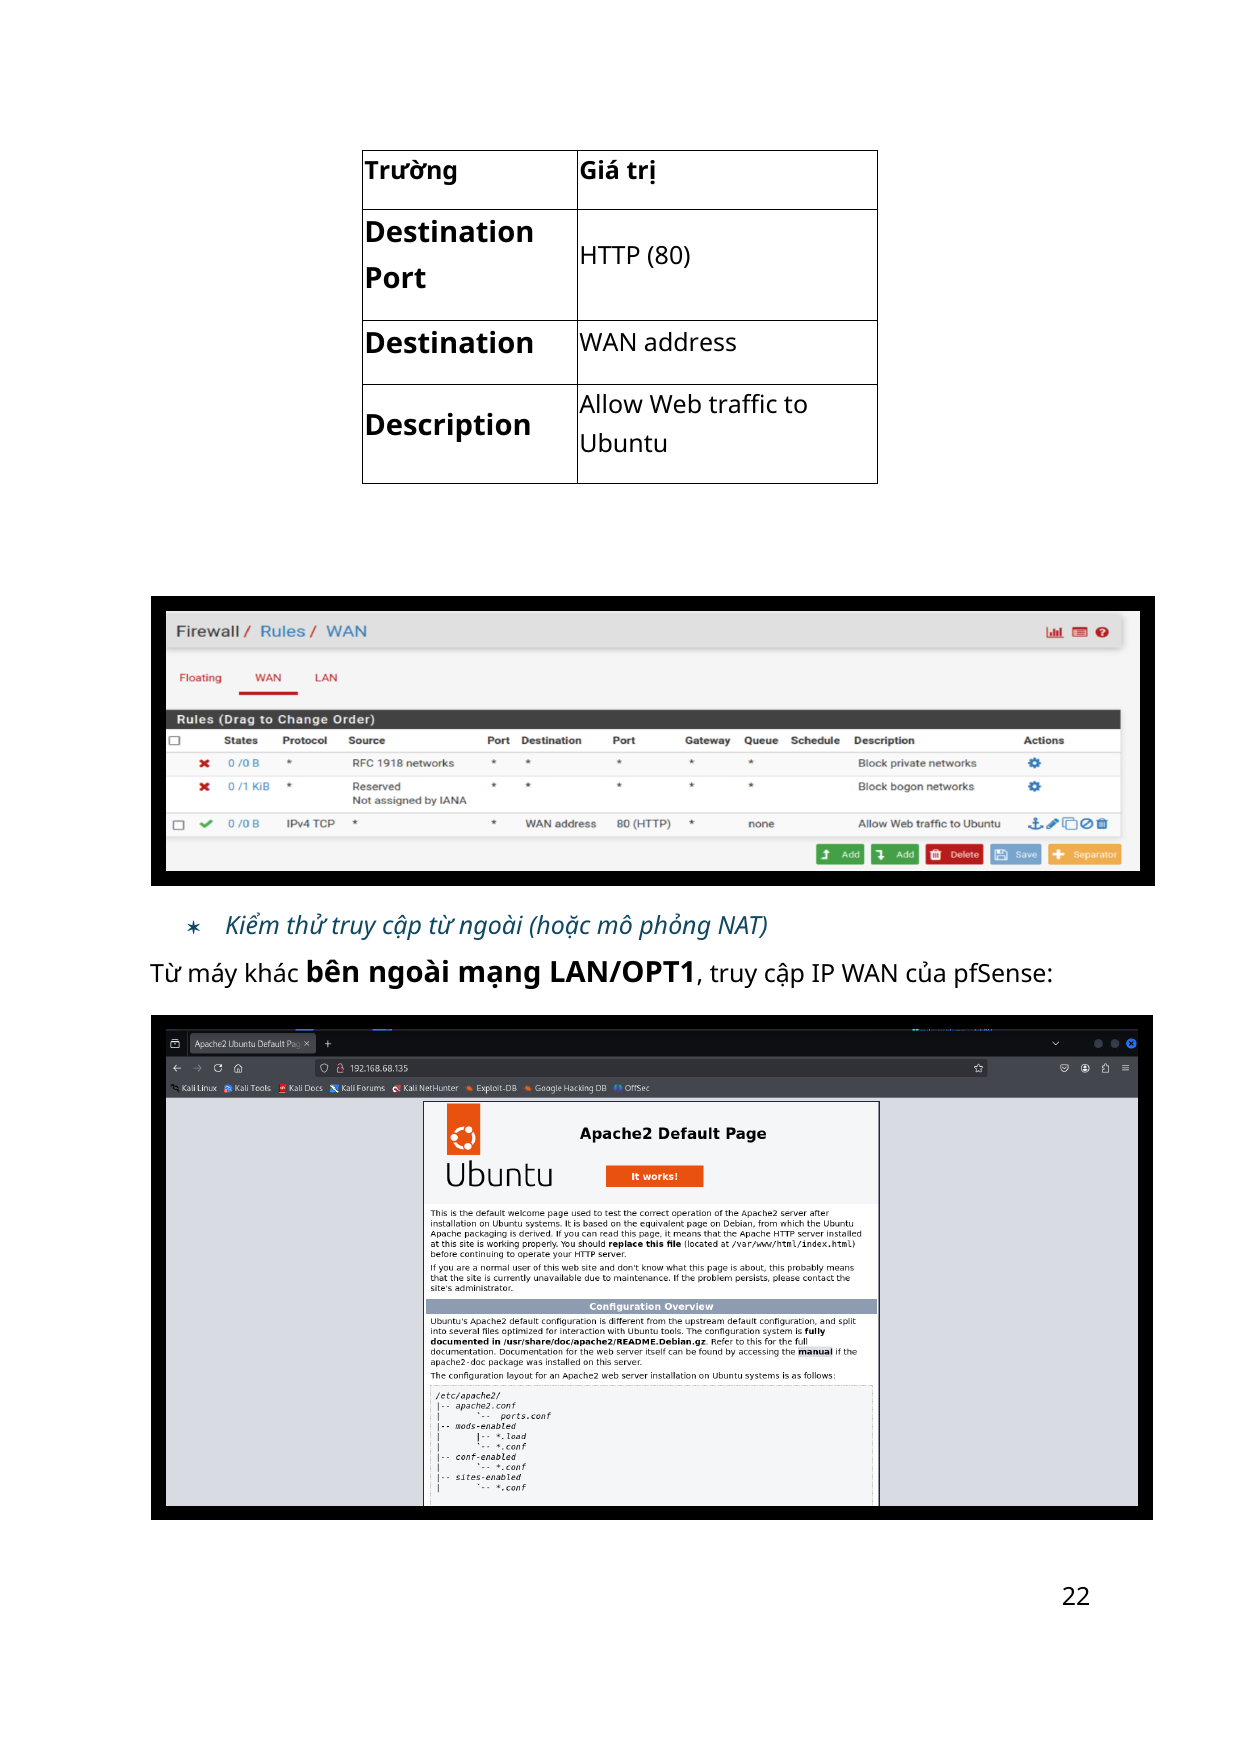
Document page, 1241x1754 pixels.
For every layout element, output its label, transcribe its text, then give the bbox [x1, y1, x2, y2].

table_header Giá trị [578, 151, 877, 209]
table_cell Allow Web traffic to Ubuntu [578, 385, 877, 483]
picture [166, 1029, 1138, 1506]
table_cell Description [363, 385, 577, 483]
subtitle Kiểm thử truy cập từ ngoài (hoặc mô phỏng NAT) [187, 908, 1090, 942]
table_cell Destination [363, 321, 577, 384]
picture [166, 611, 1140, 871]
text Từ máy khác bên ngoài mạng LAN/OPT1, truy cập IP WAN của pfSense: [150, 951, 1090, 991]
table_header Trường [363, 151, 577, 209]
table_cell HTTP (80) [578, 210, 877, 319]
table_cell Destination Port [363, 210, 577, 319]
table_cell WAN address [578, 321, 877, 384]
